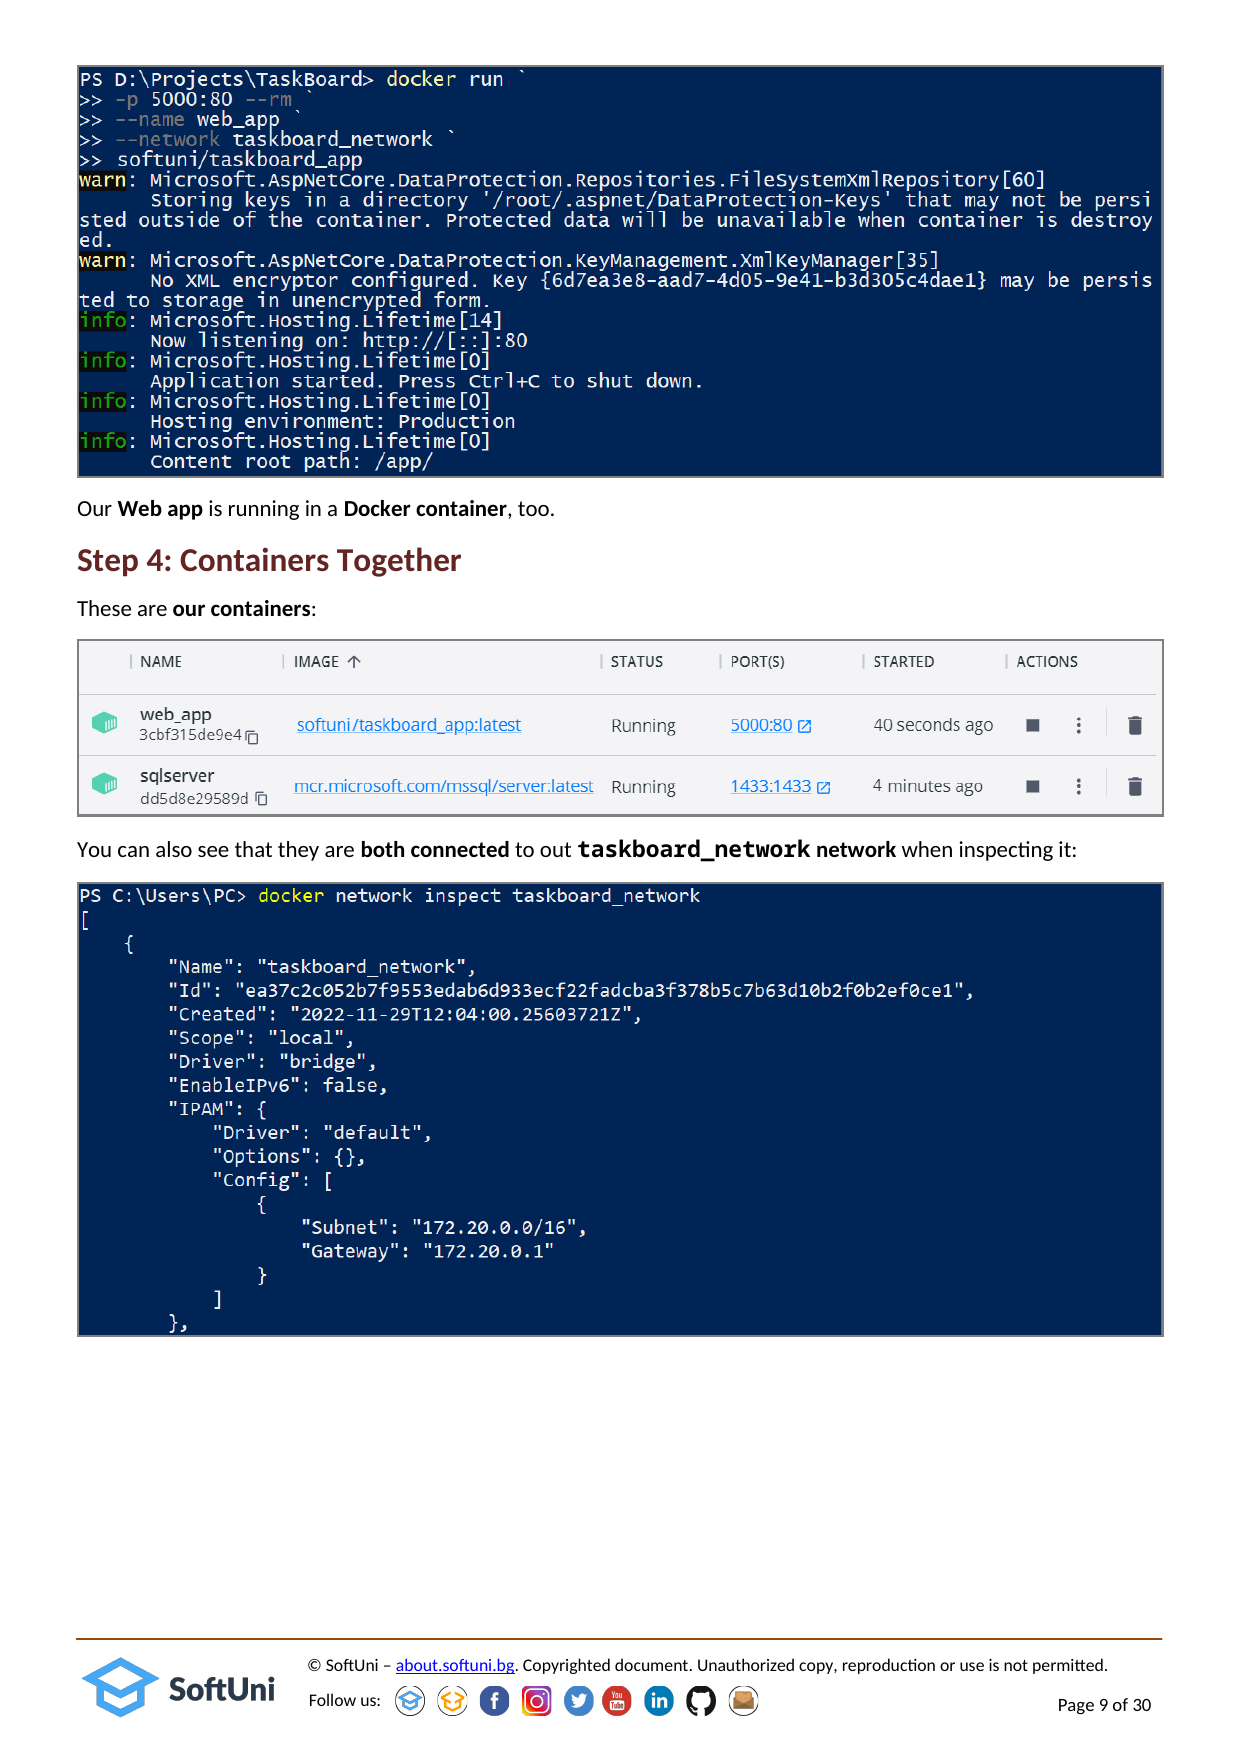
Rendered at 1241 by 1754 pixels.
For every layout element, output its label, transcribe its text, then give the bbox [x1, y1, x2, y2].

picture [665, 1707, 674, 1716]
text You can also see that they are both connected to out taskboard_network network when inspecting it: [77, 833, 1163, 864]
picture [75, 1651, 281, 1723]
picture [644, 1707, 653, 1716]
picture [644, 1686, 651, 1694]
picture [564, 1686, 594, 1716]
picture [437, 1686, 468, 1716]
picture [522, 1686, 552, 1716]
picture [79, 67, 1162, 476]
picture [658, 1698, 667, 1707]
picture [79, 884, 1162, 1335]
picture [479, 1686, 510, 1716]
picture [667, 1686, 674, 1694]
picture [686, 1686, 716, 1716]
text Our Web app is running in a Docker container, too. [77, 494, 1163, 522]
picture [395, 1686, 425, 1716]
picture [79, 641, 1162, 814]
picture [728, 1686, 759, 1716]
text These are our containers: [77, 594, 1163, 622]
picture [602, 1686, 632, 1716]
subtitle Step 4: Containers Together [77, 539, 1163, 580]
